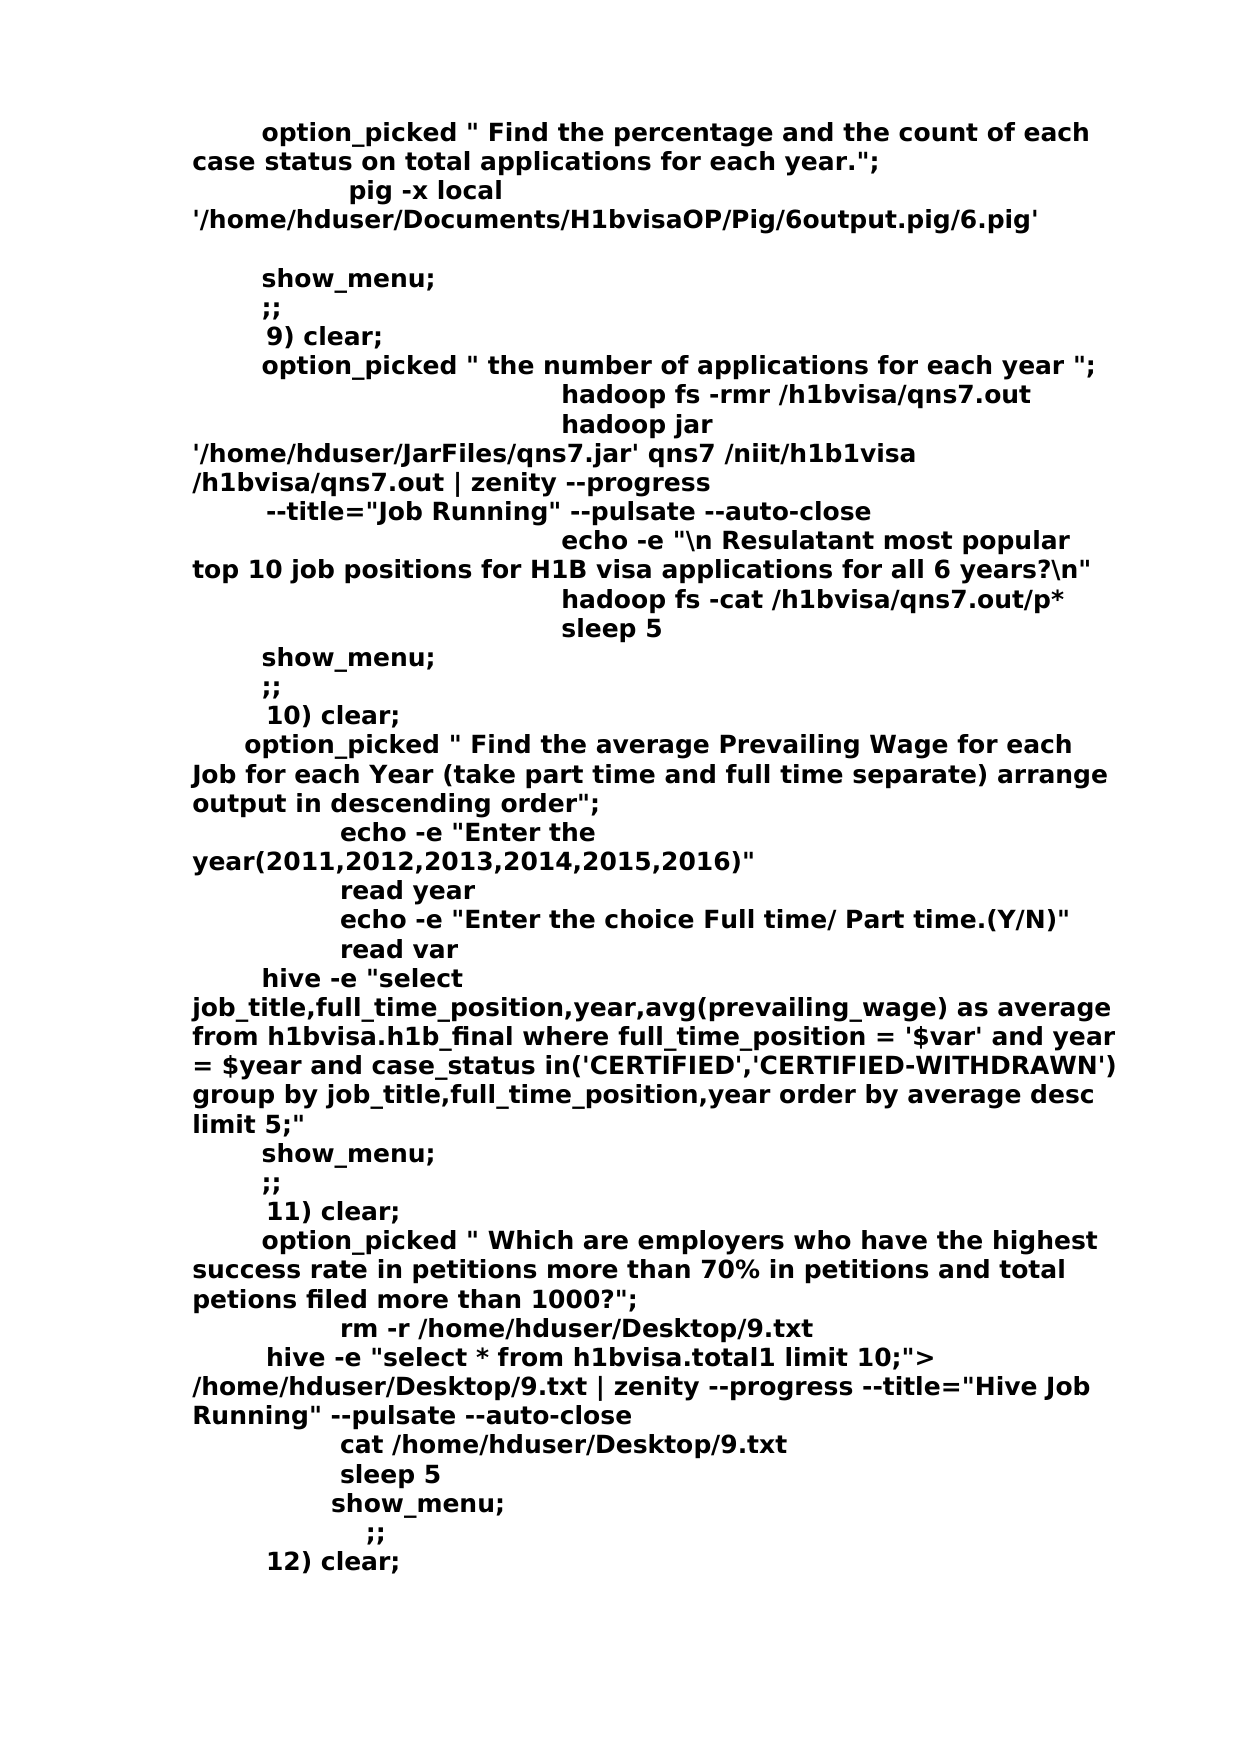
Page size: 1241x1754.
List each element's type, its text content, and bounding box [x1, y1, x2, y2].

text option_picked " Find the percentage and the count of each case status on total applications for each year."; [192, 118, 1122, 176]
text show_menu; [192, 643, 1122, 672]
text option_picked " the number of applications for each year "; [192, 351, 1122, 381]
text echo -e "Enter the year(2011,2012,2013,2014,2015,2016)" [192, 818, 1122, 876]
text pig -x local '/home/hduser/Documents/H1bvisaOP/Pig/6output.pig/6.pig' [192, 176, 1122, 235]
text ;; [192, 1518, 1122, 1547]
text cat /home/hduser/Desktop/9.txt [192, 1431, 1122, 1460]
text ;; [192, 293, 1122, 322]
text sleep 5 [192, 614, 1122, 643]
text 11) clear; [192, 1197, 1122, 1226]
text hadoop fs -cat /h1bvisa/qns7.out/p* [192, 585, 1122, 614]
text show_menu; [192, 1489, 1122, 1518]
text read var [192, 935, 1122, 964]
text option_picked " Which are employers who have the highest success rate in petitions more than 70% in petitions and total petions filed more than 1000?"; [192, 1226, 1122, 1314]
text hadoop jar '/home/hduser/JarFiles/qns7.jar' qns7 /niit/h1b1visa /h1bvisa/qns7.out | zenity --progress --title="Job Running" --pulsate --auto-close [192, 410, 1122, 526]
text hive -e "select * from h1bvisa.total1 limit 10;"> /home/hduser/Desktop/9.txt | zenity --progress --title="Hive Job Running" --pulsate --auto-close [192, 1343, 1122, 1431]
text show_menu; [192, 1139, 1122, 1168]
text ;; [192, 672, 1122, 701]
text hive -e "select job_title,full_time_position,year,avg(prevailing_wage) as average from h1bvisa.h1b_final where full_time_position = '$var' and year = $year and case_status in('CERTIFIED','CERTIFIED-WITHDRAWN') group by job_title,full_time_position,year order by average desc limit 5;" [192, 964, 1122, 1139]
text show_menu; [192, 264, 1122, 293]
text 10) clear; [192, 701, 1122, 731]
text ;; [192, 1168, 1122, 1197]
text 12) clear; [192, 1547, 1122, 1576]
text echo -e "\n Resulatant most popular top 10 job positions for H1B visa applications for all 6 years?\n" [192, 526, 1122, 585]
text read year [192, 876, 1122, 906]
text hadoop fs -rmr /h1bvisa/qns7.out [192, 381, 1122, 410]
text sleep 5 [192, 1460, 1122, 1489]
text 9) clear; [192, 322, 1122, 351]
text option_picked " Find the average Prevailing Wage for each Job for each Year (take part time and full time separate) arrange output in descending order"; [192, 731, 1122, 818]
text echo -e "Enter the choice Full time/ Part time.(Y/N)" [192, 906, 1122, 935]
text rm -r /home/hduser/Desktop/9.txt [192, 1314, 1122, 1343]
